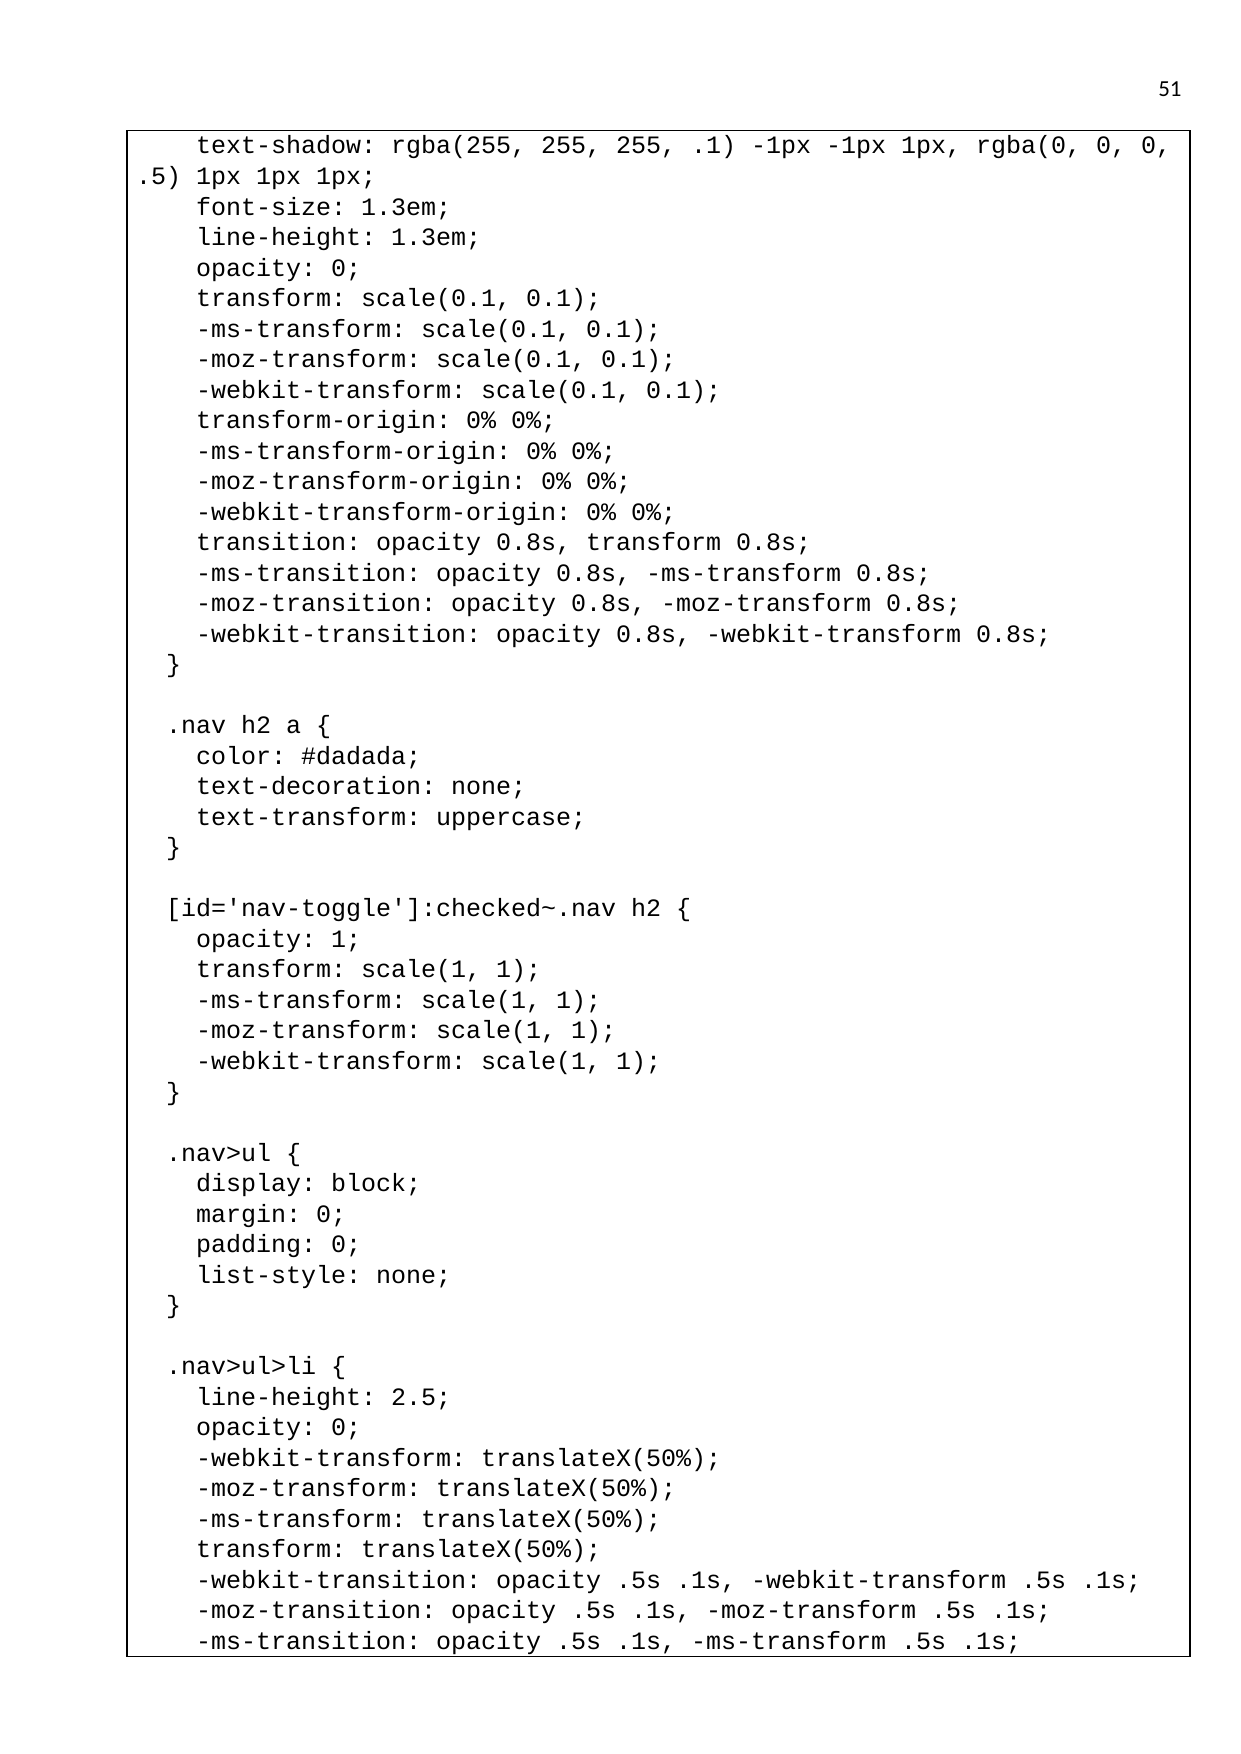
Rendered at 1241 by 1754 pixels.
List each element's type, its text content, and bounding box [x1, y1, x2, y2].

text opacity: 0; [128, 252, 1189, 282]
text line-height: 1.3em; [128, 221, 1189, 252]
text text-decoration: none; [128, 771, 1189, 801]
text .nav>ul { [128, 1137, 1189, 1168]
text -moz-transform: translateX(50%); [128, 1473, 1189, 1503]
text color: #dadada; [128, 740, 1189, 771]
text padding: 0; [128, 1229, 1189, 1259]
text margin: 0; [128, 1198, 1189, 1229]
text } [128, 832, 1189, 863]
text } [128, 1290, 1189, 1321]
text -ms-transition: opacity .5s .1s, -ms-transform .5s .1s; [128, 1625, 1189, 1656]
text display: block; [128, 1168, 1189, 1198]
text -ms-transform: scale(1, 1); [128, 984, 1189, 1015]
text -moz-transform-origin: 0% 0%; [128, 466, 1189, 496]
text -moz-transform: scale(1, 1); [128, 1015, 1189, 1046]
text transform: scale(1, 1); [128, 954, 1189, 984]
text line-height: 2.5; [128, 1381, 1189, 1412]
text } [128, 1076, 1189, 1107]
text -webkit-transition: opacity 0.8s, -webkit-transform 0.8s; [128, 618, 1189, 649]
text [id='nav-toggle']:checked~.nav h2 { [128, 893, 1189, 923]
text -webkit-transform-origin: 0% 0%; [128, 496, 1189, 527]
text -ms-transition: opacity 0.8s, -ms-transform 0.8s; [128, 557, 1189, 588]
text -webkit-transition: opacity .5s .1s, -webkit-transform .5s .1s; [128, 1564, 1189, 1595]
text opacity: 0; [128, 1412, 1189, 1442]
text } [128, 649, 1189, 680]
text -webkit-transform: translateX(50%); [128, 1442, 1189, 1473]
text font-size: 1.3em; [128, 191, 1189, 221]
text text-shadow: rgba(255, 255, 255, .1) -1px -1px 1px, rgba(0, 0, 0, .5) 1px 1px 1px; [128, 131, 1189, 191]
text transition: opacity 0.8s, transform 0.8s; [128, 527, 1189, 557]
text .nav>ul>li { [128, 1351, 1189, 1381]
text opacity: 1; [128, 923, 1189, 954]
text -webkit-transform: scale(1, 1); [128, 1046, 1189, 1076]
text -ms-transform: translateX(50%); [128, 1503, 1189, 1534]
text .nav h2 a { [128, 710, 1189, 740]
text -ms-transform-origin: 0% 0%; [128, 435, 1189, 466]
text -moz-transition: opacity .5s .1s, -moz-transform .5s .1s; [128, 1595, 1189, 1625]
text transform: translateX(50%); [128, 1534, 1189, 1564]
text -moz-transform: scale(0.1, 0.1); [128, 343, 1189, 374]
text transform-origin: 0% 0%; [128, 404, 1189, 435]
text -moz-transition: opacity 0.8s, -moz-transform 0.8s; [128, 588, 1189, 618]
text text-transform: uppercase; [128, 801, 1189, 832]
text -webkit-transform: scale(0.1, 0.1); [128, 374, 1189, 404]
text transform: scale(0.1, 0.1); [128, 282, 1189, 313]
text list-style: none; [128, 1259, 1189, 1290]
text -ms-transform: scale(0.1, 0.1); [128, 313, 1189, 343]
